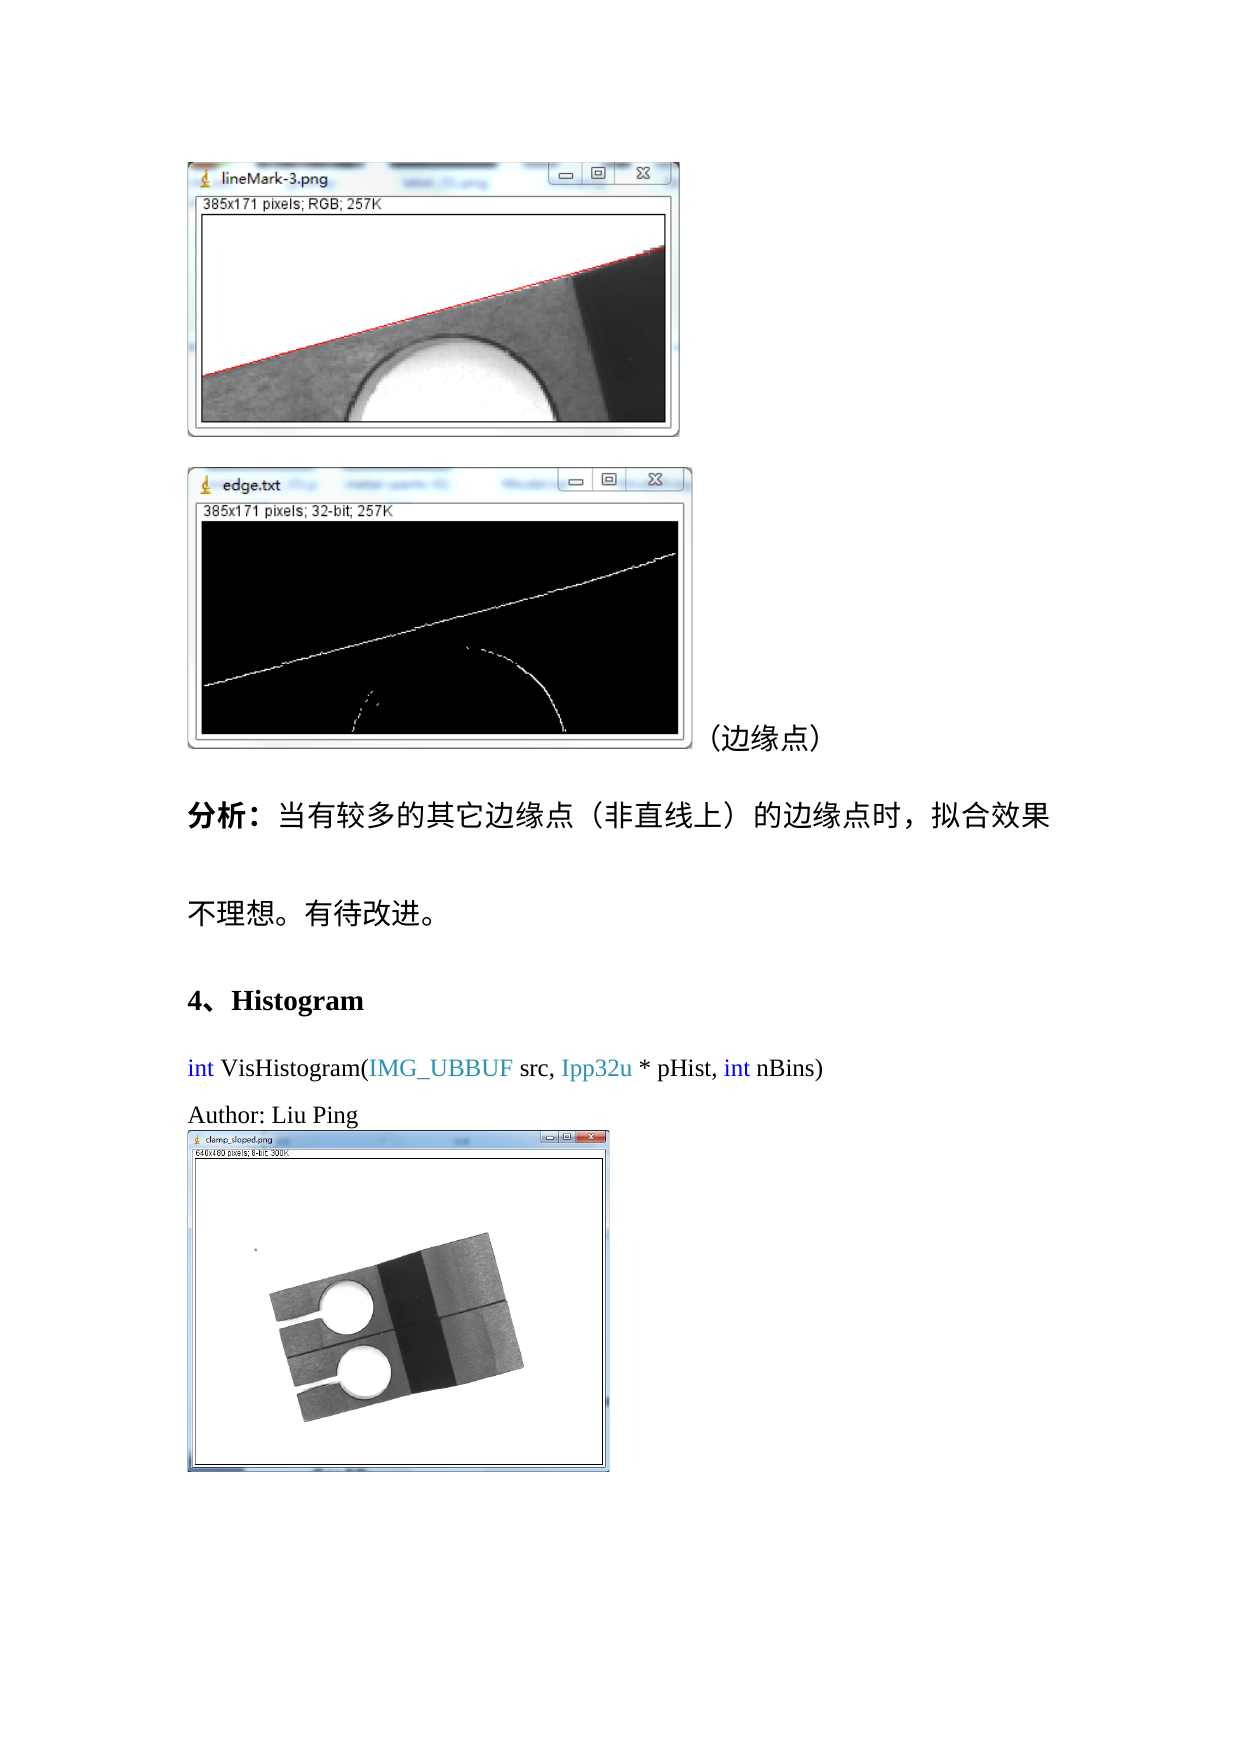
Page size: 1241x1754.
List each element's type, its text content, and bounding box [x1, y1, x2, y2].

text Author: Liu Ping [187, 1098, 1053, 1131]
text int VisHistogram(IMG_UBBUF src, Ipp32u * pHist, int nBins) [187, 1051, 1053, 1084]
text 4、Histogram [187, 965, 1053, 1030]
picture [187, 467, 693, 749]
picture [187, 162, 680, 437]
text 分析：当有较多的其它边缘点（非直线上）的边缘点时，拟合效果不理想。有待改进。 [187, 781, 1053, 944]
picture [187, 1130, 610, 1472]
